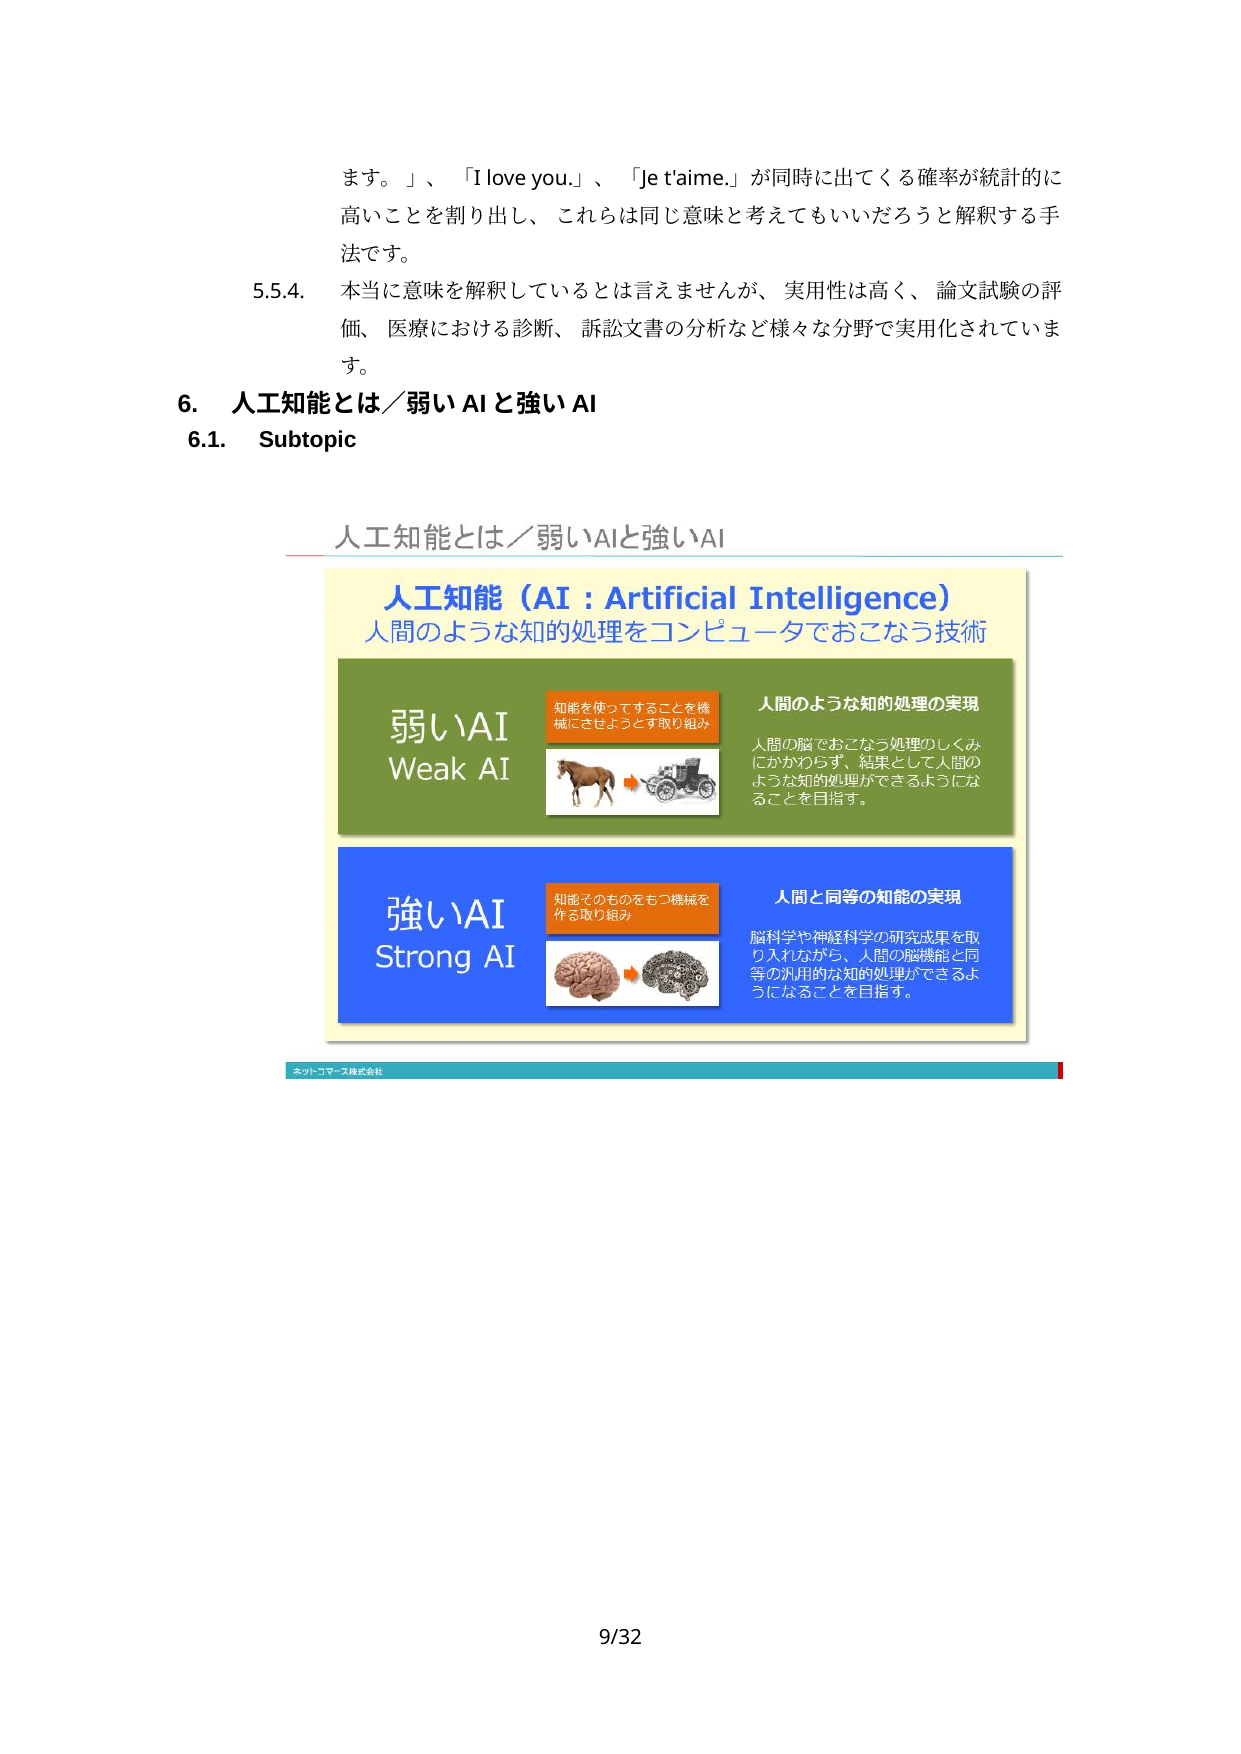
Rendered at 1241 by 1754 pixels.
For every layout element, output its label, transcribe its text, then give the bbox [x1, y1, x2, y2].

subtitle Subtopic [188, 421, 1053, 458]
subtitle 人工知能とは／弱いAIと強いAI [177, 383, 1063, 421]
picture [285, 495, 1063, 1079]
list 本当に意味を解釈しているとは言えませんが、 実用性は高く、 論文試験の評価、 医療における診断、 訴訟文書の分析など様々な分野で実用化されています。 [252, 271, 1063, 383]
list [252, 158, 1063, 271]
